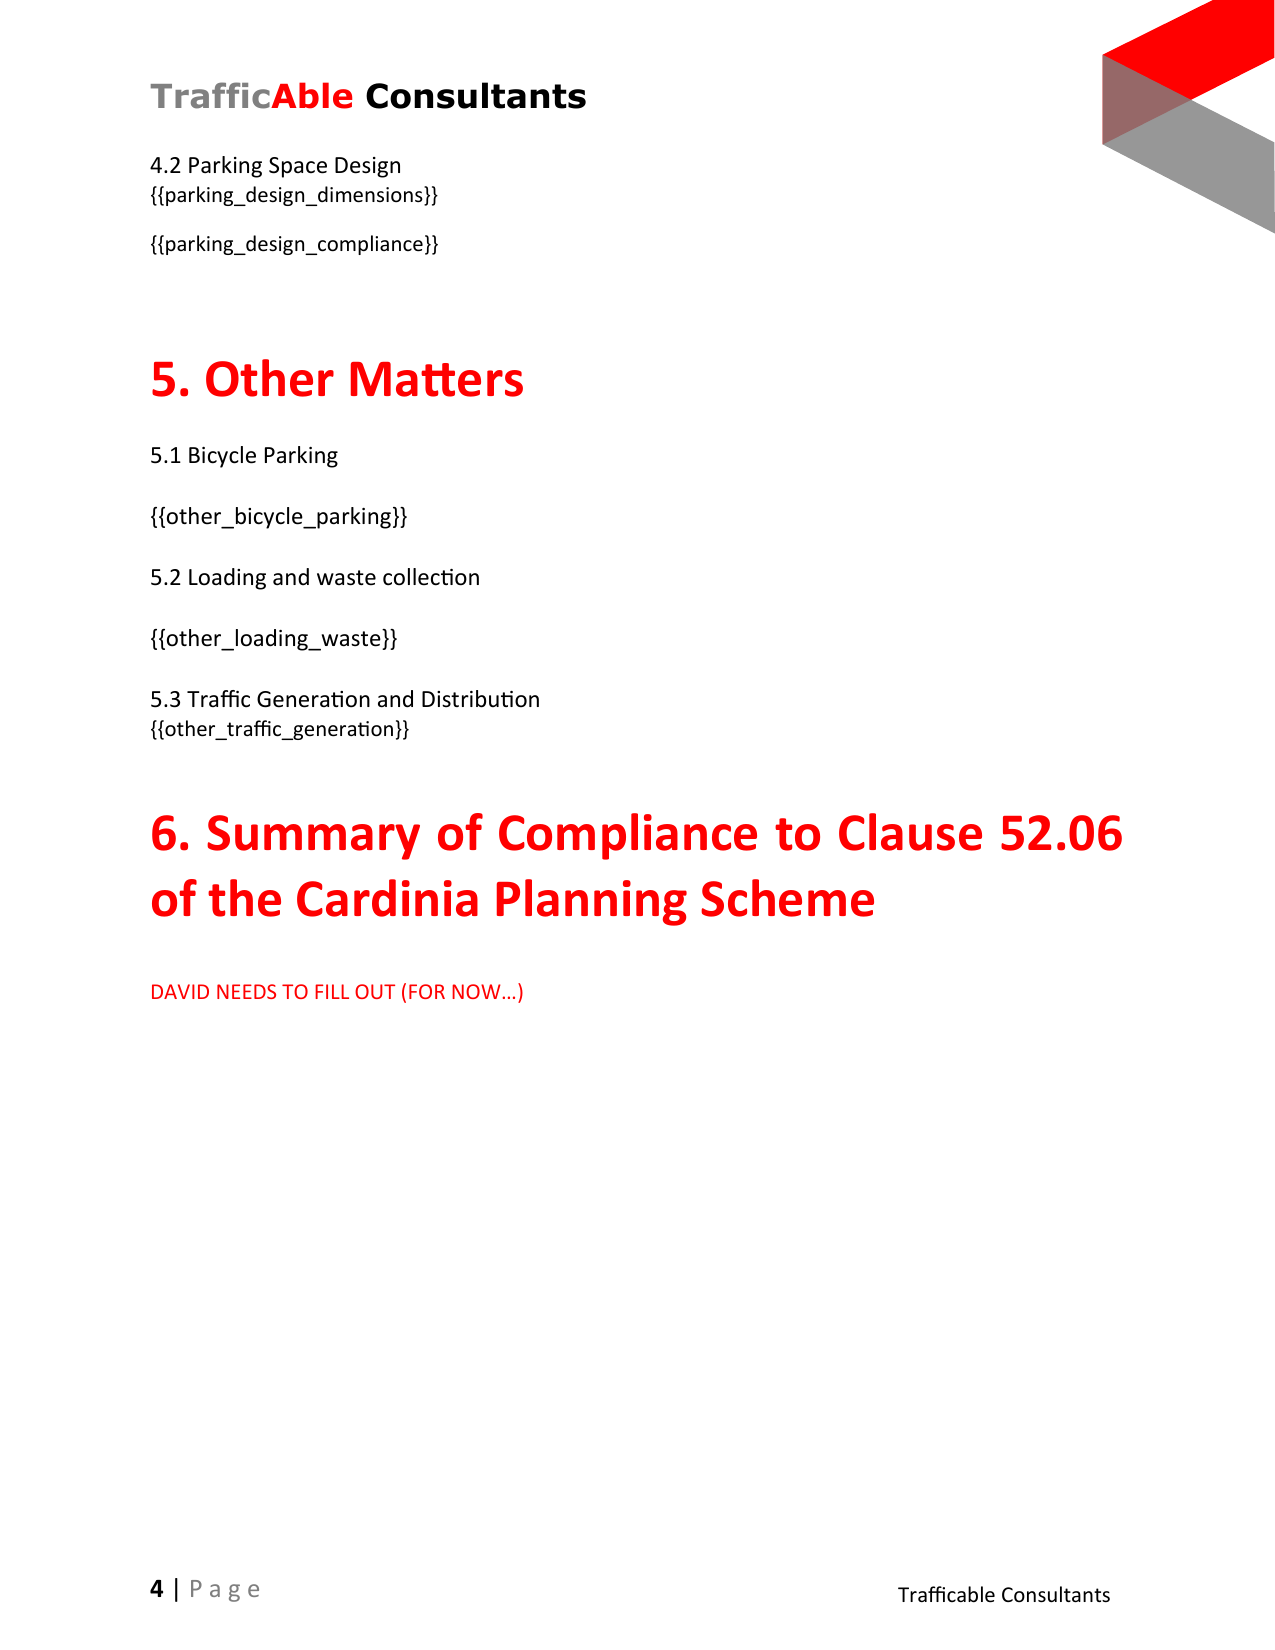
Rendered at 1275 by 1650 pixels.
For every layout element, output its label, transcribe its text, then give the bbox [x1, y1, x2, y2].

subtitle {{other_bicycle_parking}} [150, 501, 1125, 531]
subtitle 4.2 Parking Space Design [150, 150, 1125, 181]
text DAVID NEEDS TO FILL OUT (FOR NOW…) [150, 978, 1125, 1006]
text {{parking_design_compliance}} [150, 229, 1125, 257]
subtitle 5.1 Bicycle Parking [150, 440, 1125, 470]
subtitle 6. Summary of Compliance to Clause 52.06 of the Cardinia Planning Scheme [150, 798, 1125, 931]
subtitle 5.2 Loading and waste collection [150, 562, 1125, 592]
subtitle {{other_loading_waste}} [150, 623, 1125, 653]
text {{parking_design_dimensions}} [150, 181, 1125, 208]
text {{other_traffic_generation}} [150, 714, 1125, 742]
subtitle 5. Other Matters [150, 344, 1125, 411]
subtitle 5.3 Traffic Generation and Distribution [150, 684, 1125, 714]
